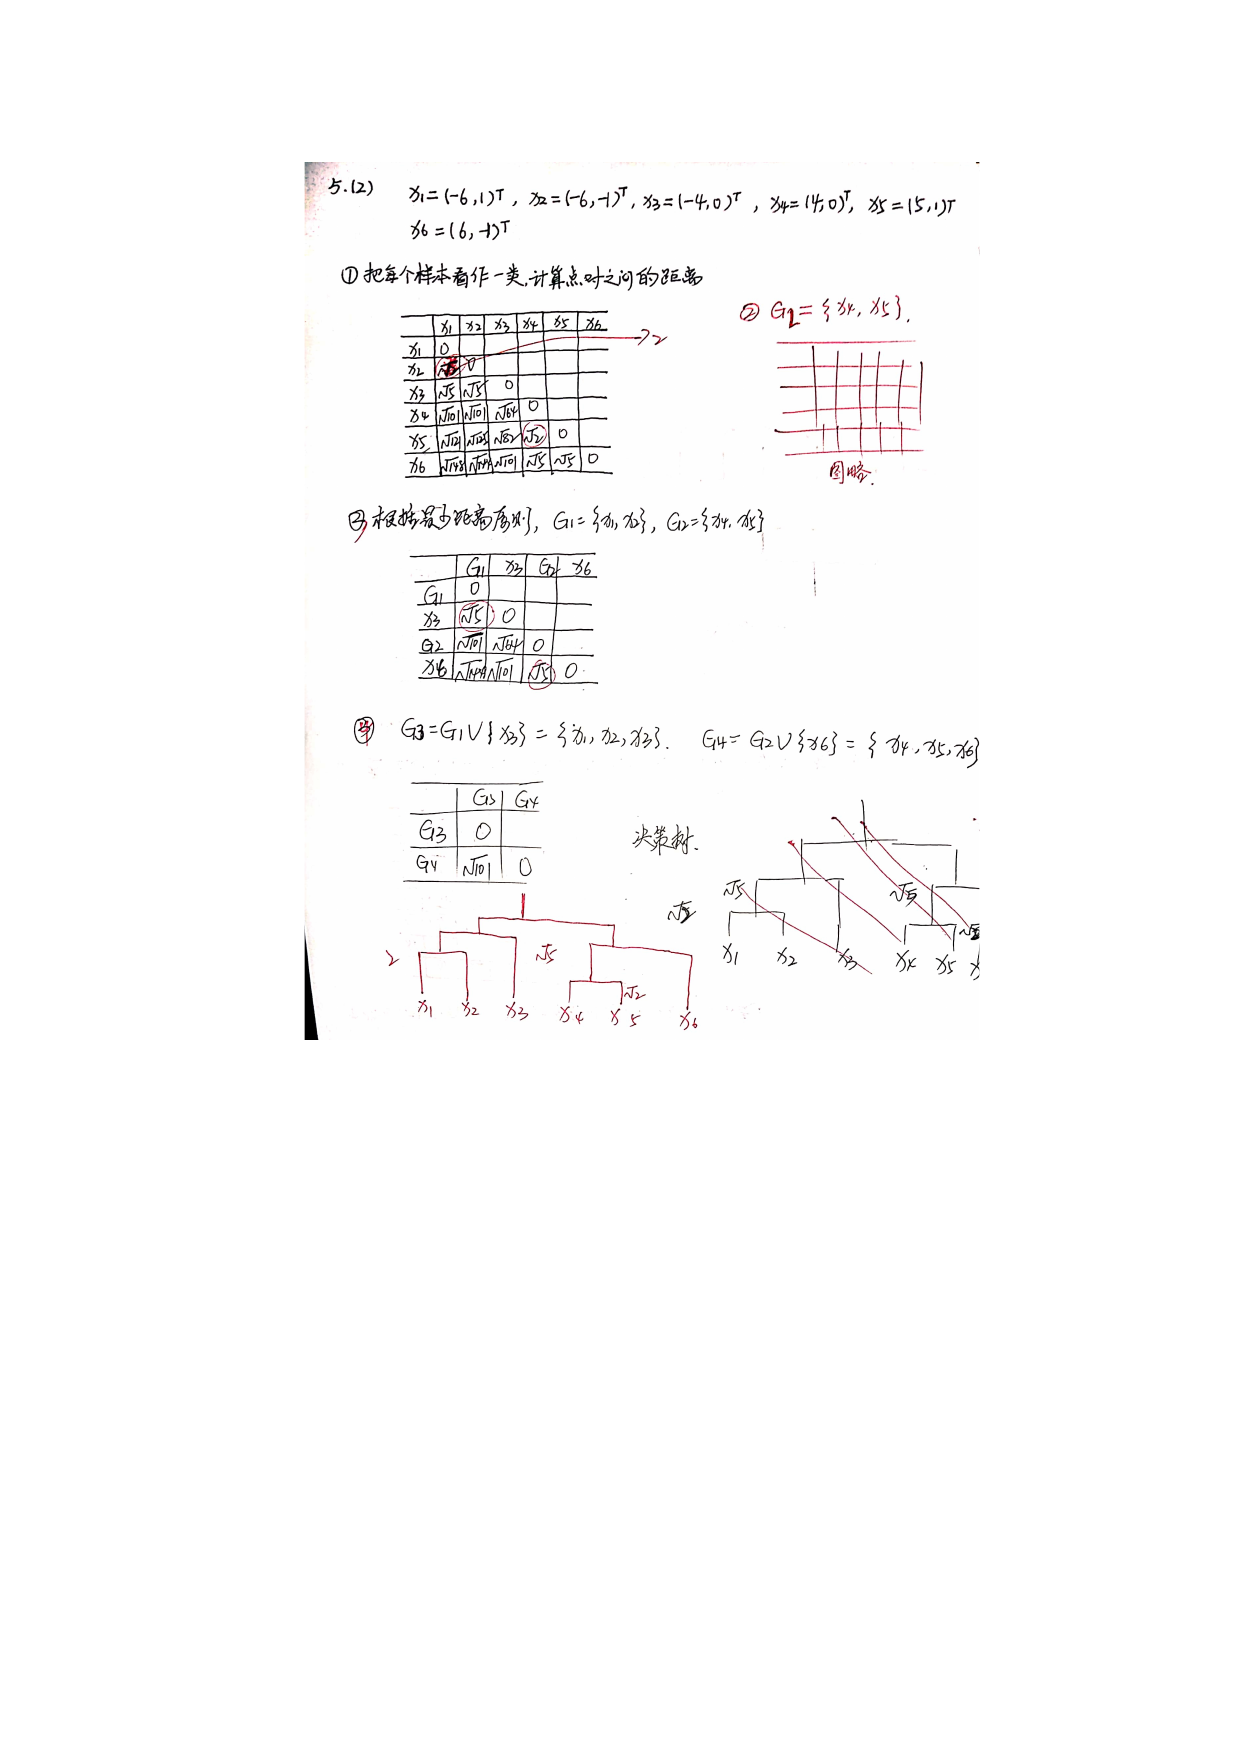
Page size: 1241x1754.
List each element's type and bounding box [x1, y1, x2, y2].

picture [304, 162, 980, 1040]
